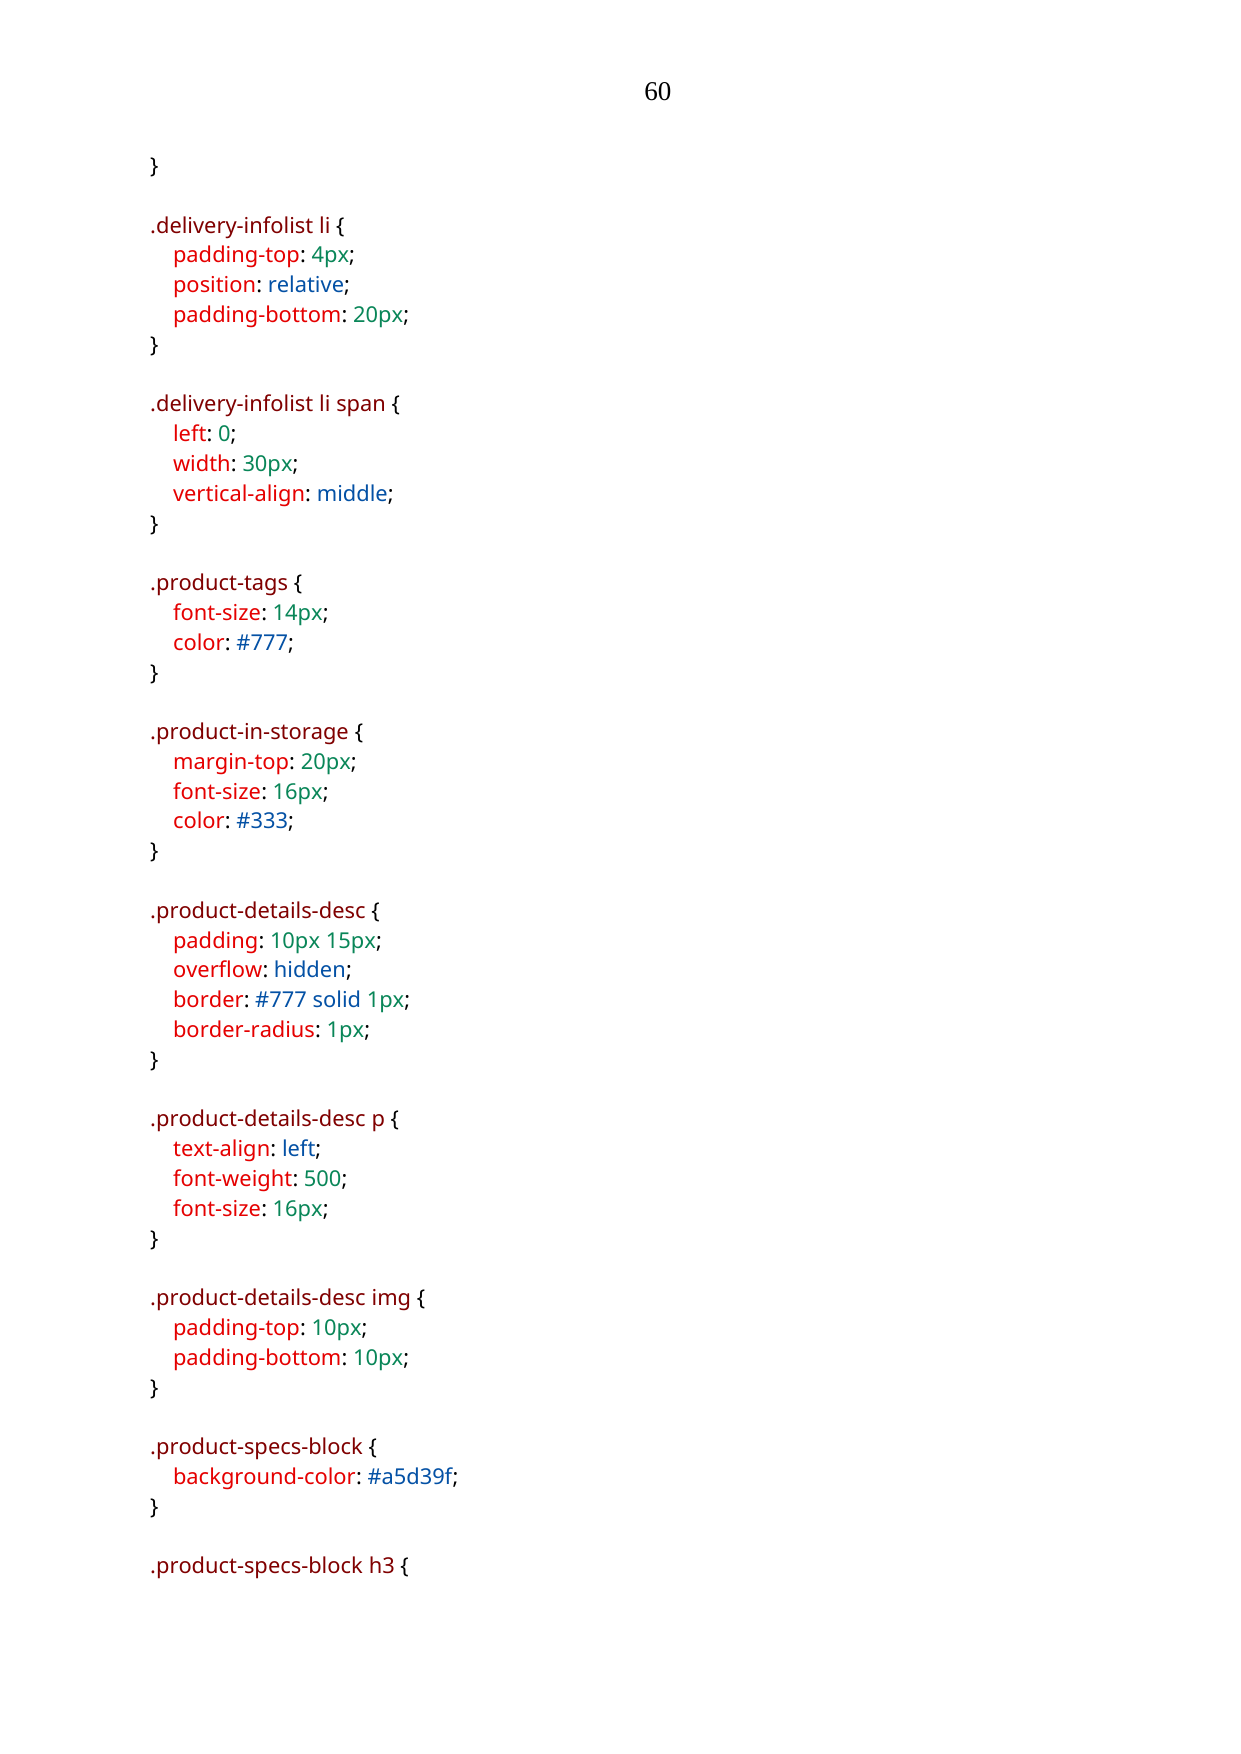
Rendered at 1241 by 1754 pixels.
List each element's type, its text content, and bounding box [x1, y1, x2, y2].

text } [150, 656, 1090, 686]
text padding-top: 10px; [150, 1312, 1090, 1342]
text padding-bottom: 20px; [150, 299, 1090, 329]
text } [150, 835, 1090, 865]
text vertical-align: middle; [150, 478, 1090, 507]
text } [150, 329, 1090, 358]
text border-radius: 1px; [150, 1014, 1090, 1044]
text .product-in-storage { [150, 716, 1090, 746]
text .delivery-infolist li { [150, 209, 1090, 239]
text margin-top: 20px; [150, 746, 1090, 776]
text text-align: left; [150, 1133, 1090, 1163]
text .product-details-desc img { [150, 1282, 1090, 1312]
text } [150, 1044, 1090, 1073]
text font-weight: 500; [150, 1163, 1090, 1193]
text } [150, 1371, 1090, 1401]
text overflow: hidden; [150, 954, 1090, 984]
text } [150, 1222, 1090, 1252]
text padding: 10px 15px; [150, 924, 1090, 954]
text padding-top: 4px; [150, 239, 1090, 269]
text color: #333; [150, 805, 1090, 835]
text .product-specs-block { [150, 1431, 1090, 1461]
text width: 30px; [150, 448, 1090, 478]
text font-size: 16px; [150, 1193, 1090, 1222]
text background-color: #a5d39f; [150, 1461, 1090, 1491]
text color: #777; [150, 627, 1090, 656]
text border: #777 solid 1px; [150, 984, 1090, 1014]
text } [150, 1491, 1090, 1520]
text .delivery-infolist li span { [150, 388, 1090, 418]
text padding-bottom: 10px; [150, 1342, 1090, 1371]
text left: 0; [150, 418, 1090, 448]
text .product-details-desc { [150, 895, 1090, 924]
text } [150, 150, 1090, 180]
text .product-tags { [150, 567, 1090, 597]
text .product-details-desc p { [150, 1103, 1090, 1133]
text font-size: 14px; [150, 597, 1090, 627]
text font-size: 16px; [150, 776, 1090, 805]
text } [150, 507, 1090, 537]
text .product-specs-block h3 { [150, 1550, 1090, 1580]
text position: relative; [150, 269, 1090, 299]
